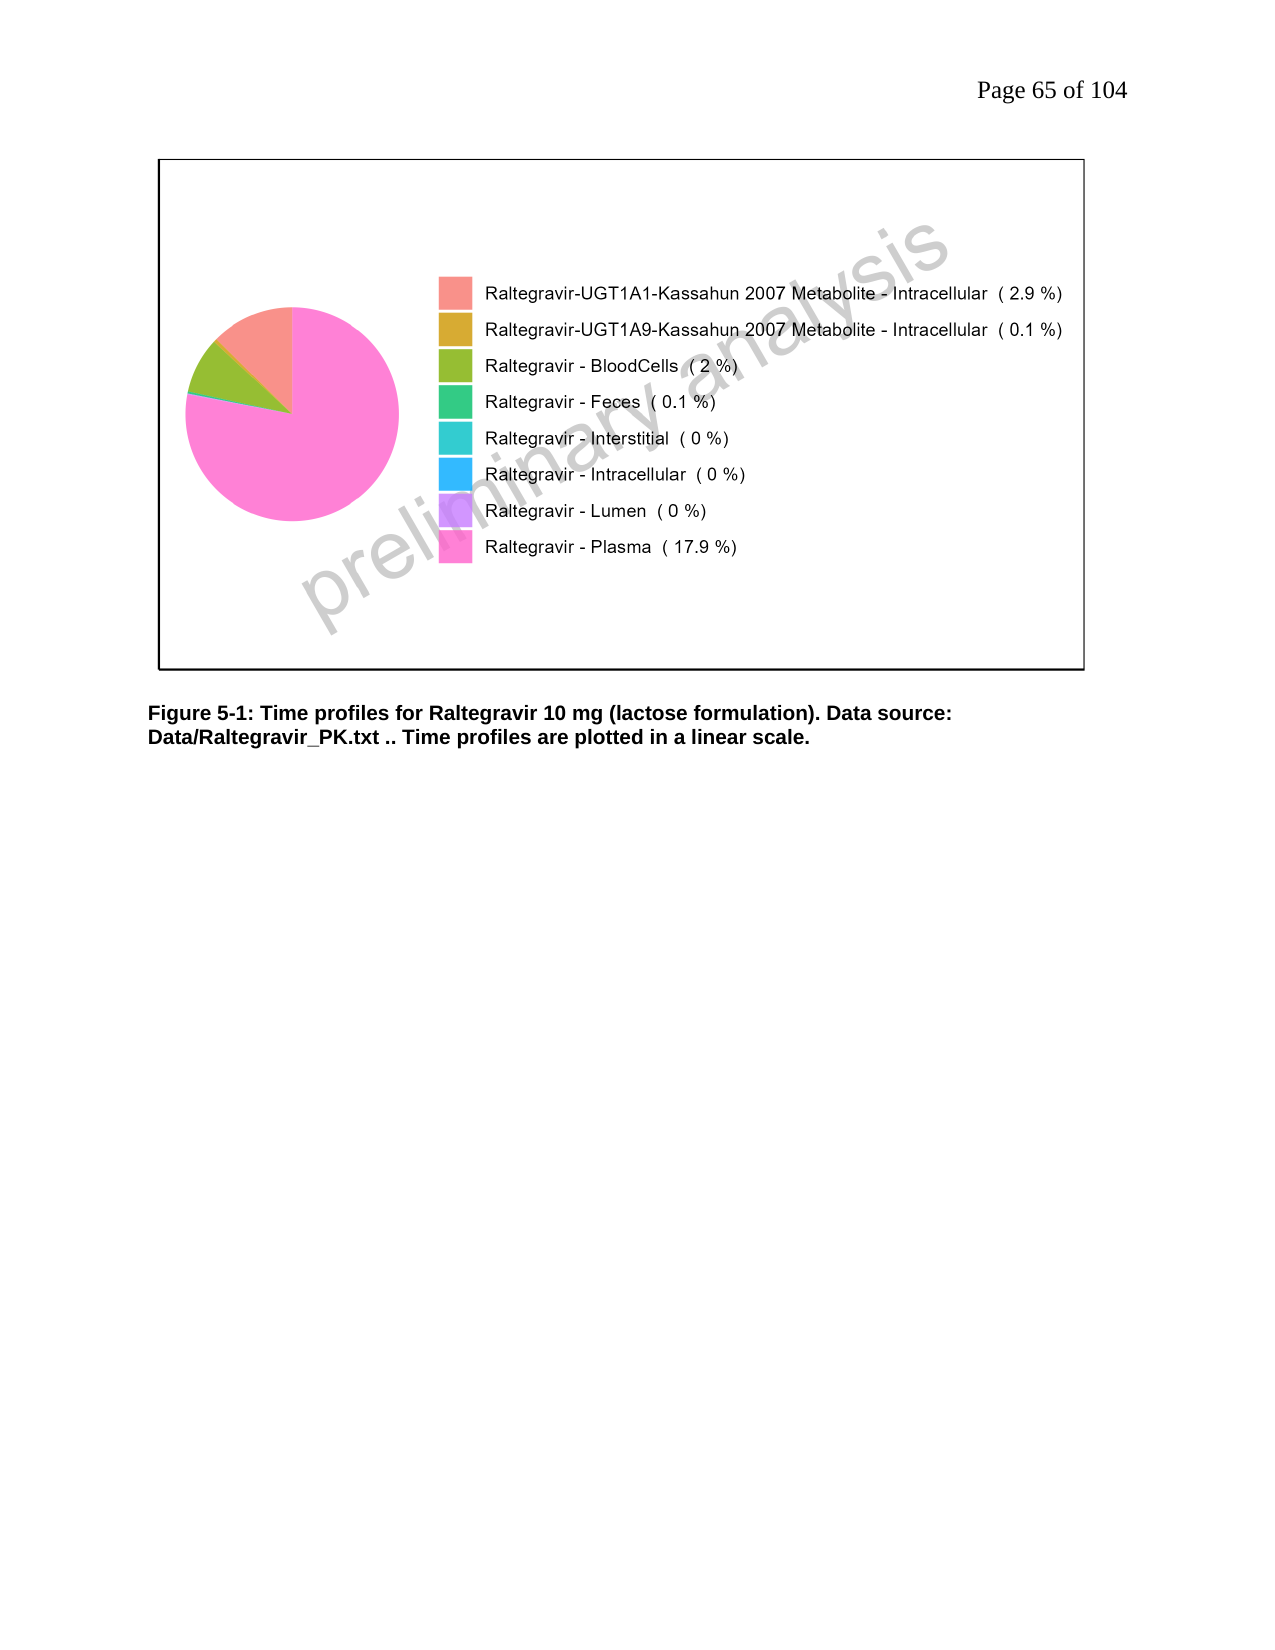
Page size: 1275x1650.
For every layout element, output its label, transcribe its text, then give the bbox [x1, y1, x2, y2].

picture [147, 147, 1096, 681]
text Figure 5-1: Time profiles for Raltegravir 10 mg (lactose formulation). Data source: Data/Raltegravir_PK.txt .. Time profiles are plotted in a linear scale. [148, 701, 1127, 749]
